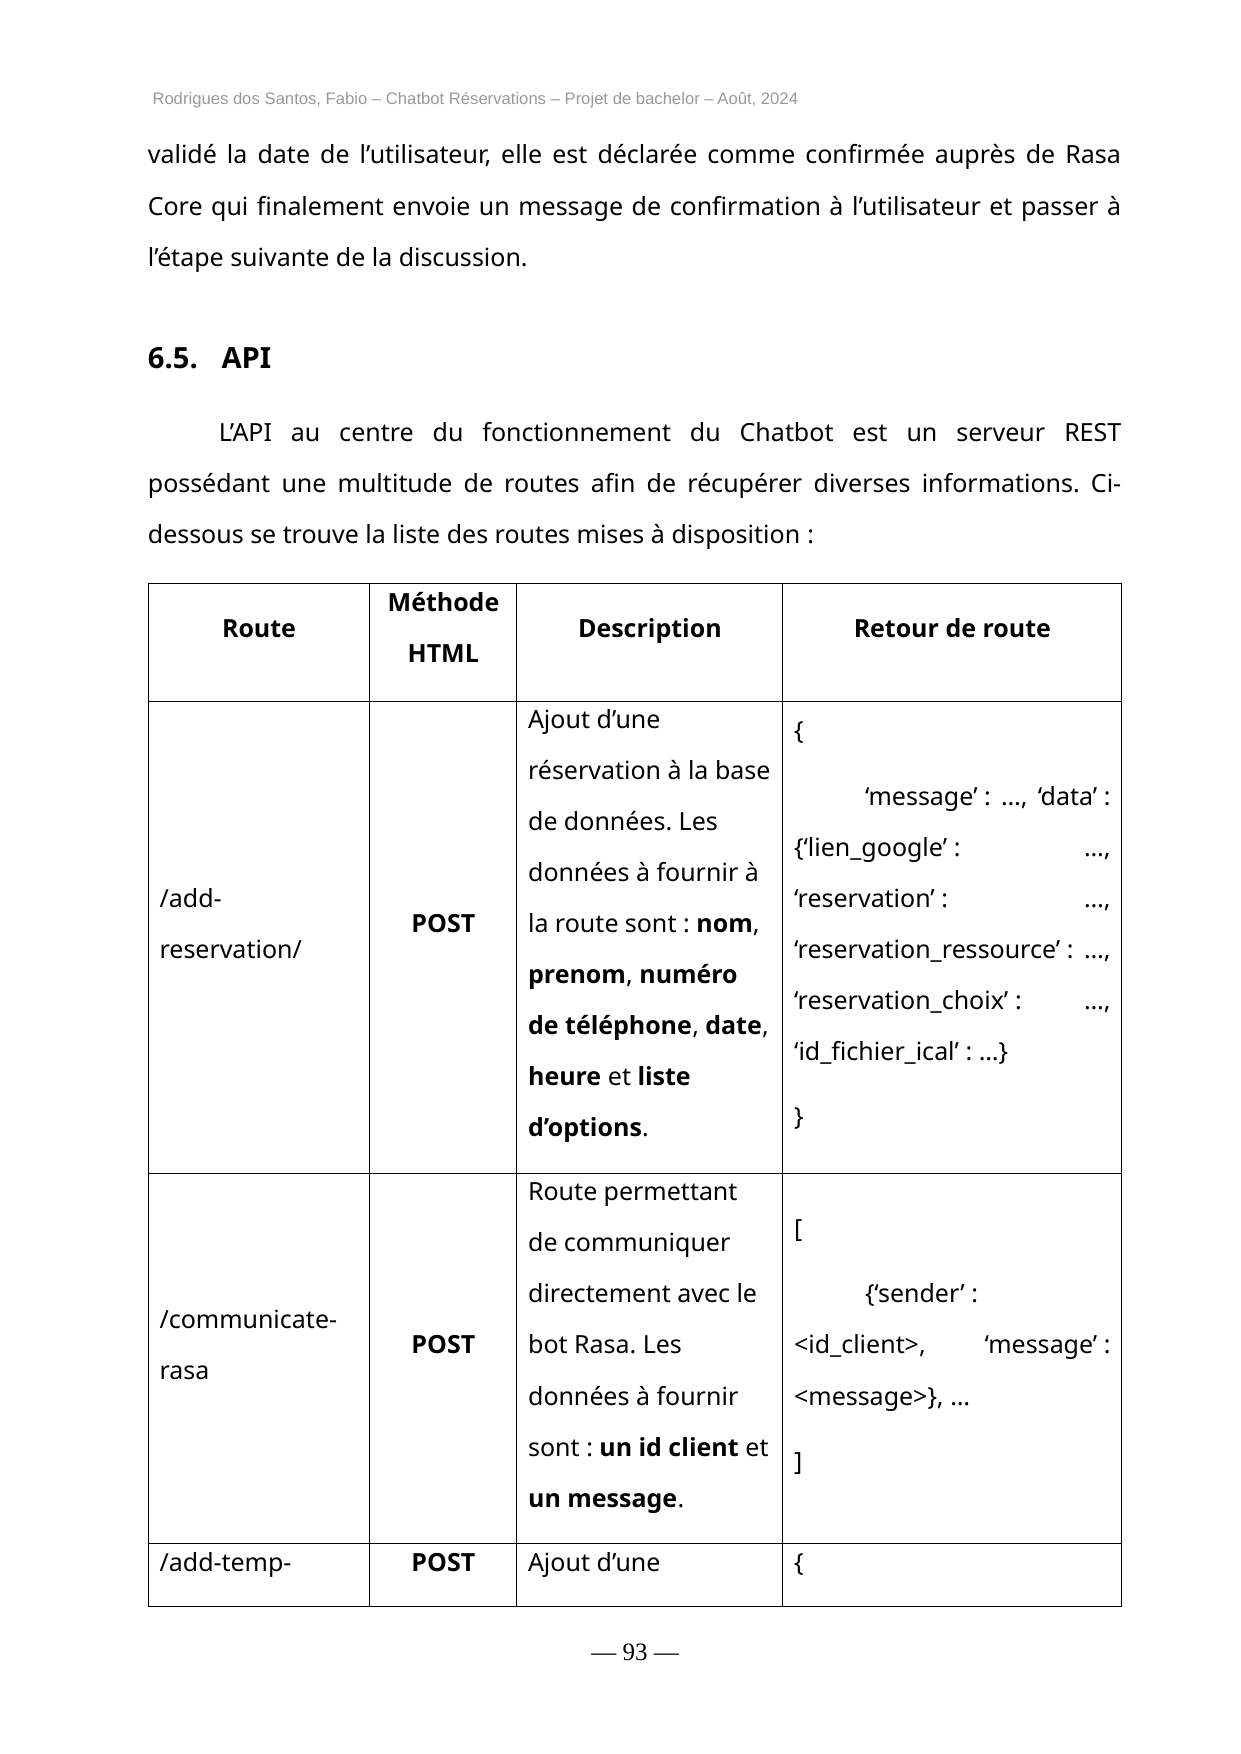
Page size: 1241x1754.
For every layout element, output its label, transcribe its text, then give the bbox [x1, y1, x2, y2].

table_cell Ajout d’une réservation à la base de données. Les données à fournir à la route sont : nom, prenom, numéro de téléphone, date, heure et liste d’options. [517, 702, 782, 1173]
table_cell [ {‘sender’ : <id_client>, ‘message’ : <message>}, … ] [783, 1174, 1121, 1543]
table_cell POST [370, 1544, 516, 1606]
table_header Retour de route [783, 584, 1121, 701]
table_header Description [517, 584, 782, 701]
table_header Méthode HTML [370, 584, 516, 701]
table_cell POST [370, 702, 516, 1173]
table_cell { ‘message’ : <message>, ‘data’ : {‘reservation’ : <réservation ajoutée>} } [783, 1544, 1121, 1606]
text L’API au centre du fonctionnement du Chatbot est un serveur REST possédant une multitude de routes afin de récupérer diverses informations. Ci-dessous se trouve la liste des routes mises à disposition : [148, 415, 1122, 551]
table_cell /add-temp-reservation [149, 1544, 369, 1606]
table_cell { ‘message’ : …, ‘data’ : {‘lien_google’ : …, ‘reservation’ : …, ‘reservation_ressource’ : …, ‘reservation_choix’ : …, ‘id_fichier_ical’ : …} } [783, 702, 1121, 1173]
table_cell Route permettant de communiquer directement avec le bot Rasa. Les données à fournir sont : un id client et un message. [517, 1174, 782, 1543]
table_cell /add-reservation/ [149, 702, 369, 1173]
table_cell POST [370, 1174, 516, 1543]
table_header Route [149, 584, 369, 701]
subtitle API [148, 338, 1122, 377]
table_cell /communicate-rasa [149, 1174, 369, 1543]
